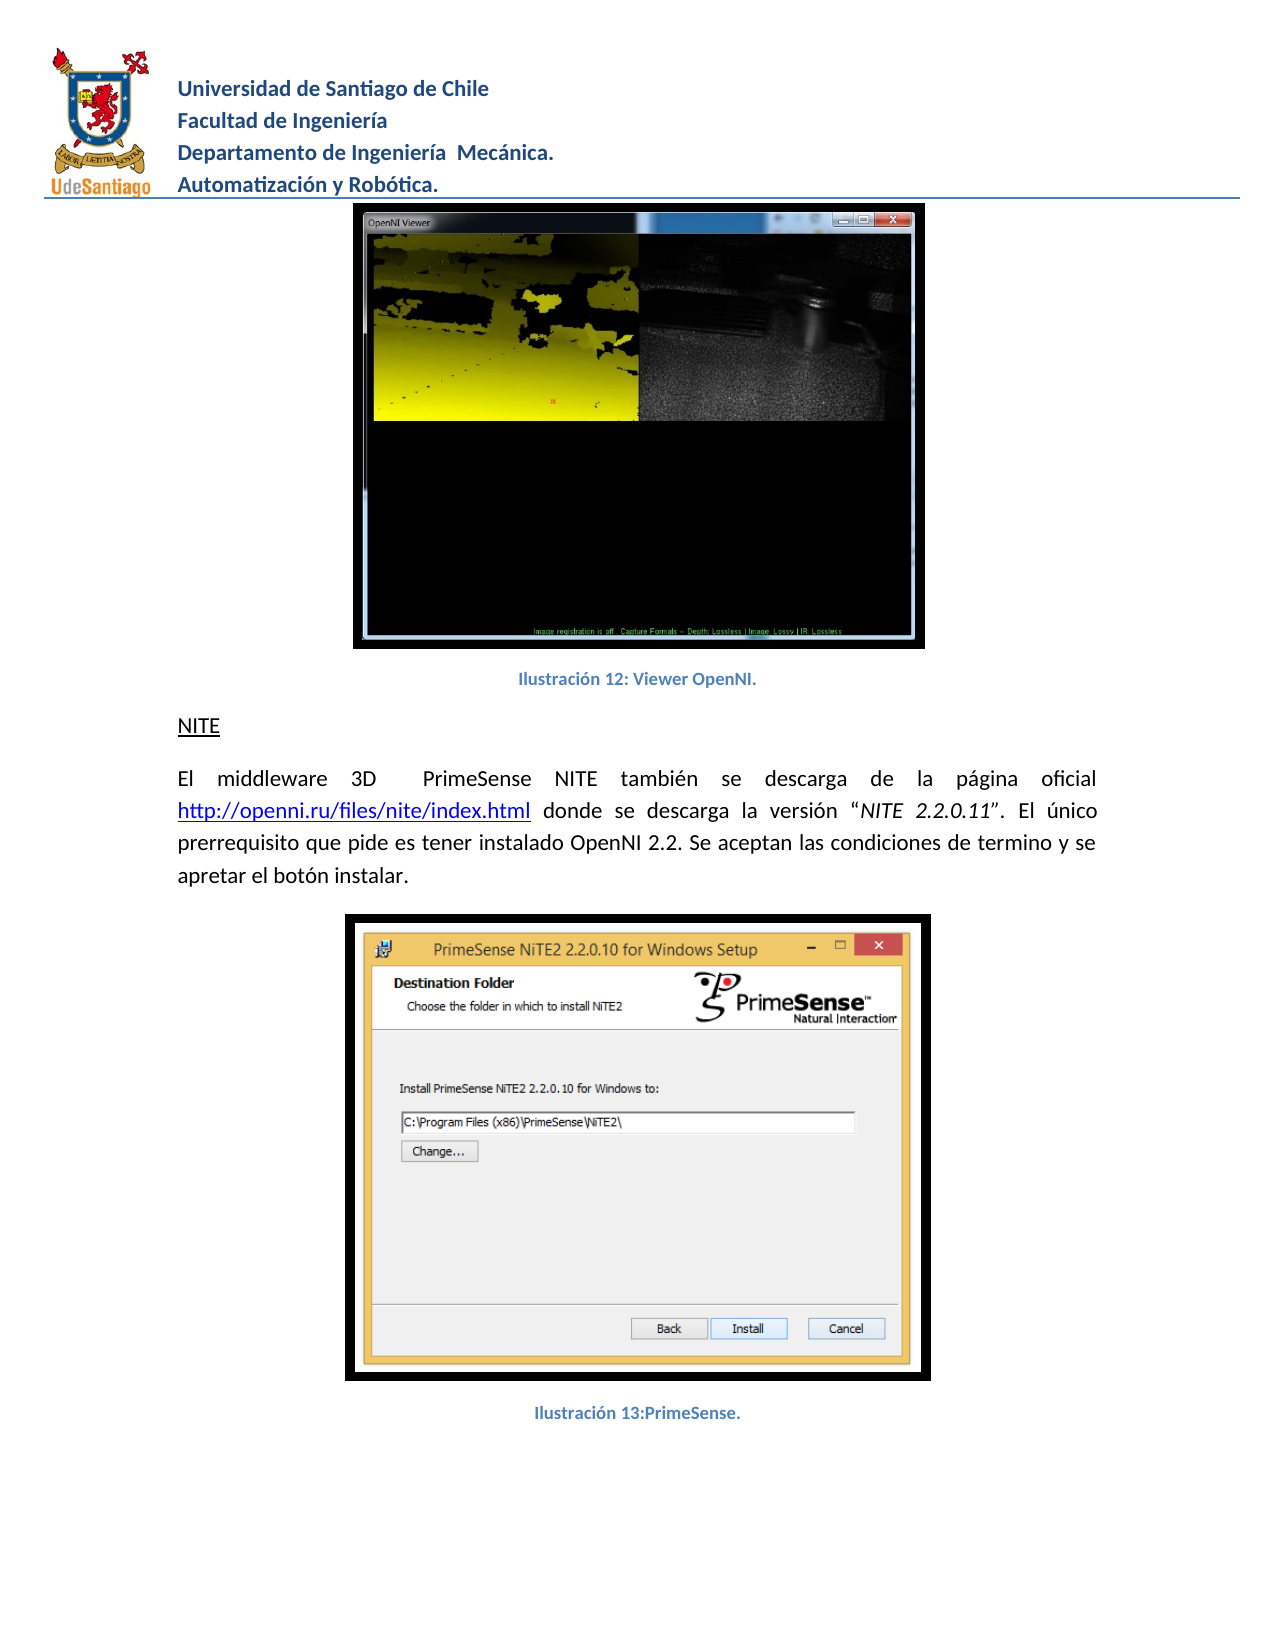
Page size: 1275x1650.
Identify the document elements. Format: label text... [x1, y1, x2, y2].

text NITE [177, 711, 1098, 739]
picture [362, 212, 915, 640]
picture [355, 923, 921, 1372]
picture [43, 198, 162, 205]
text El middleware 3D PrimeSense NITE también se descarga de la página oficial http://openni.ru/files/nite/index.html donde se descarga la versión “NITE 2.2.0.11”. El único prerrequisito que pide es tener instalado OpenNI 2.2. Se aceptan las condiciones de termino y se apretar el botón instalar. [177, 764, 1098, 889]
picture [43, 43, 162, 197]
